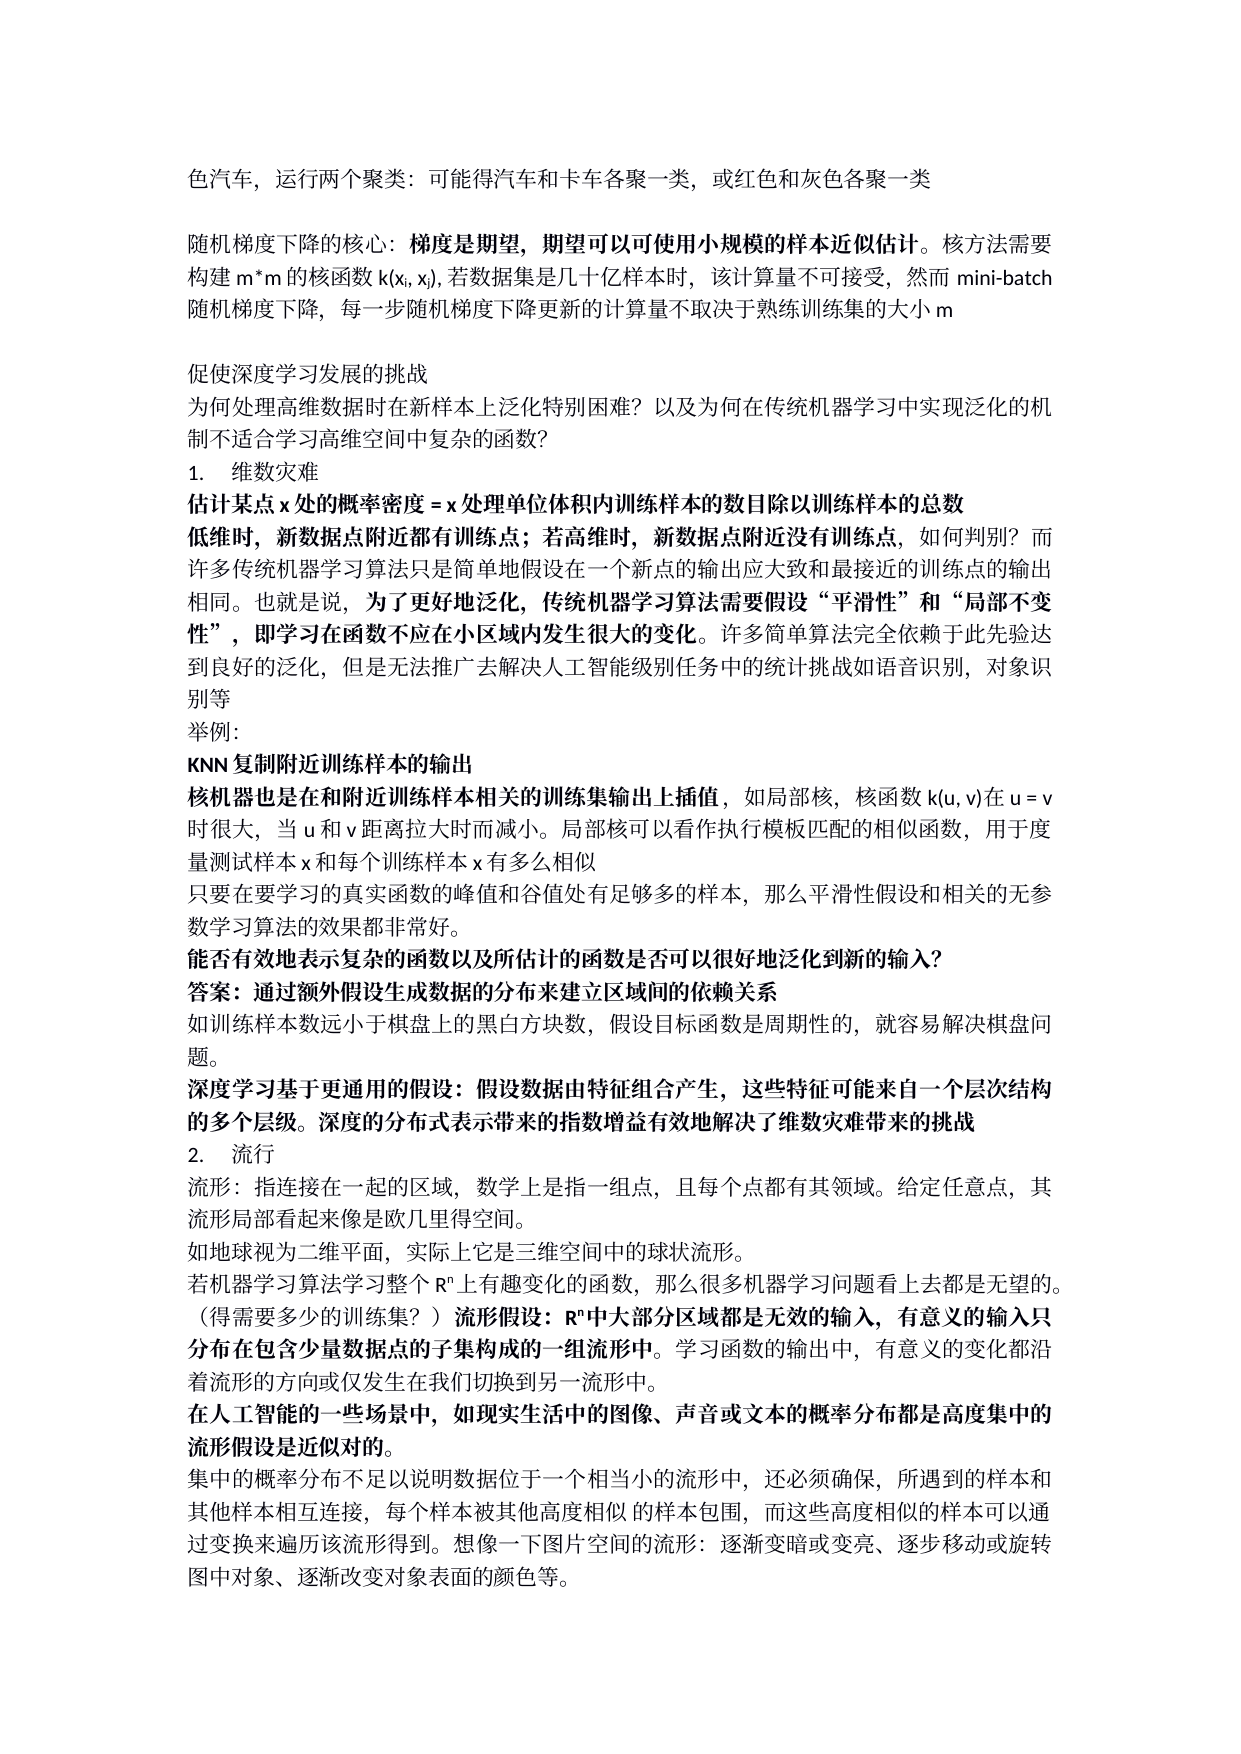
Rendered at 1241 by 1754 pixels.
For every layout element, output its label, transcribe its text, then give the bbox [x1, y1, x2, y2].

text 核机器也是在和附近训练样本相关的训练集输出上插值，如局部核，核函数k(u, v)在u = v 时很大，当u和v距离拉大时而减小。局部核可以看作执行模板匹配的相似函数，用于度量测试样本x和每个训练样本x有多么相似 [187, 779, 1053, 877]
text 流形：指连接在一起的区域，数学上是指一组点，且每个点都有其领域。给定任意点，其流形局部看起来像是欧几里得空间。 [187, 1169, 1053, 1234]
text 在人工智能的一些场景中，如现实生活中的图像、声音或文本的概率分布都是高度集中的，流形假设是近似对的。 [187, 1397, 1053, 1462]
list 流行 [187, 1137, 1053, 1169]
text 如训练样本数远小于棋盘上的黑白方块数，假设目标函数是周期性的，就容易解决棋盘问题。 [187, 1007, 1053, 1072]
text 低维时，新数据点附近都有训练点；若高维时，新数据点附近没有训练点，如何判别？而许多传统机器学习算法只是简单地假设在一个新点的输出应大致和最接近的训练点的输出相同。也就是说，为了更好地泛化，传统机器学习算法需要假设“平滑性”和“局部不变性”，即学习在函数不应在小区域内发生很大的变化。许多简单算法完全依赖于此先验达到良好的泛化，但是无法推广去解决人工智能级别任务中的统计挑战如语音识别，对象识别等 [187, 519, 1053, 714]
text 为何处理高维数据时在新样本上泛化特别困难？以及为何在传统机器学习中实现泛化的机制不适合学习高维空间中复杂的函数？ [187, 389, 1053, 454]
text 促使深度学习发展的挑战 [187, 357, 1053, 389]
text 答案：通过额外假设生成数据的分布来建立区域间的依赖关系 [187, 974, 1053, 1007]
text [187, 162, 1053, 194]
text 若机器学习算法学习整个Rn上有趣变化的函数，那么很多机器学习问题看上去都是无望的。（得需要多少的训练集？）流形假设：Rn中大部分区域都是无效的输入，有意义的输入只分布在包含少量数据点的子集构成的一组流形中。学习函数的输出中，有意义的变化都沿着流形的方向或仅发生在我们切换到另一流形中。 [187, 1267, 1053, 1397]
text 能否有效地表示复杂的函数以及所估计的函数是否可以很好地泛化到新的输入？ [187, 942, 1053, 974]
text 如地球视为二维平面，实际上它是三维空间中的球状流形。 [187, 1234, 1053, 1267]
list 维数灾难 [187, 454, 1053, 487]
text 深度学习基于更通用的假设：假设数据由特征组合产生，这些特征可能来自一个层次结构的多个层级。深度的分布式表示带来的指数增益有效地解决了维数灾难带来的挑战 [187, 1072, 1053, 1137]
text 随机梯度下降的核心：梯度是期望，期望可以可使用小规模的样本近似估计。核方法需要构建m*m的核函数k(xi, xj), 若数据集是几十亿样本时，该计算量不可接受，然而mini-batch随机梯度下降，每一步随机梯度下降更新的计算量不取决于熟练训练集的大小m [187, 227, 1053, 324]
text 集中的概率分布不足以说明数据位于一个相当小的流形中，还必须确保，所遇到的样本和其他样本相互连接，每个样本被其他高度相似 的样本包围，而这些高度相似的样本可以通过变换来遍历该流形得到。想像一下图片空间的流形：逐渐变暗或变亮、逐步移动或旋转图中对象、逐渐改变对象表面的颜色等。 [187, 1462, 1053, 1592]
text 只要在要学习的真实函数的峰值和谷值处有足够多的样本，那么平滑性假设和相关的无参数学习算法的效果都非常好。 [187, 877, 1053, 942]
text 举例： [187, 714, 1053, 747]
text KNN复制附近训练样本的输出 [187, 747, 1053, 779]
text 估计某点x处的概率密度 = x处理单位体积内训练样本的数目除以训练样本的总数 [187, 487, 1053, 519]
